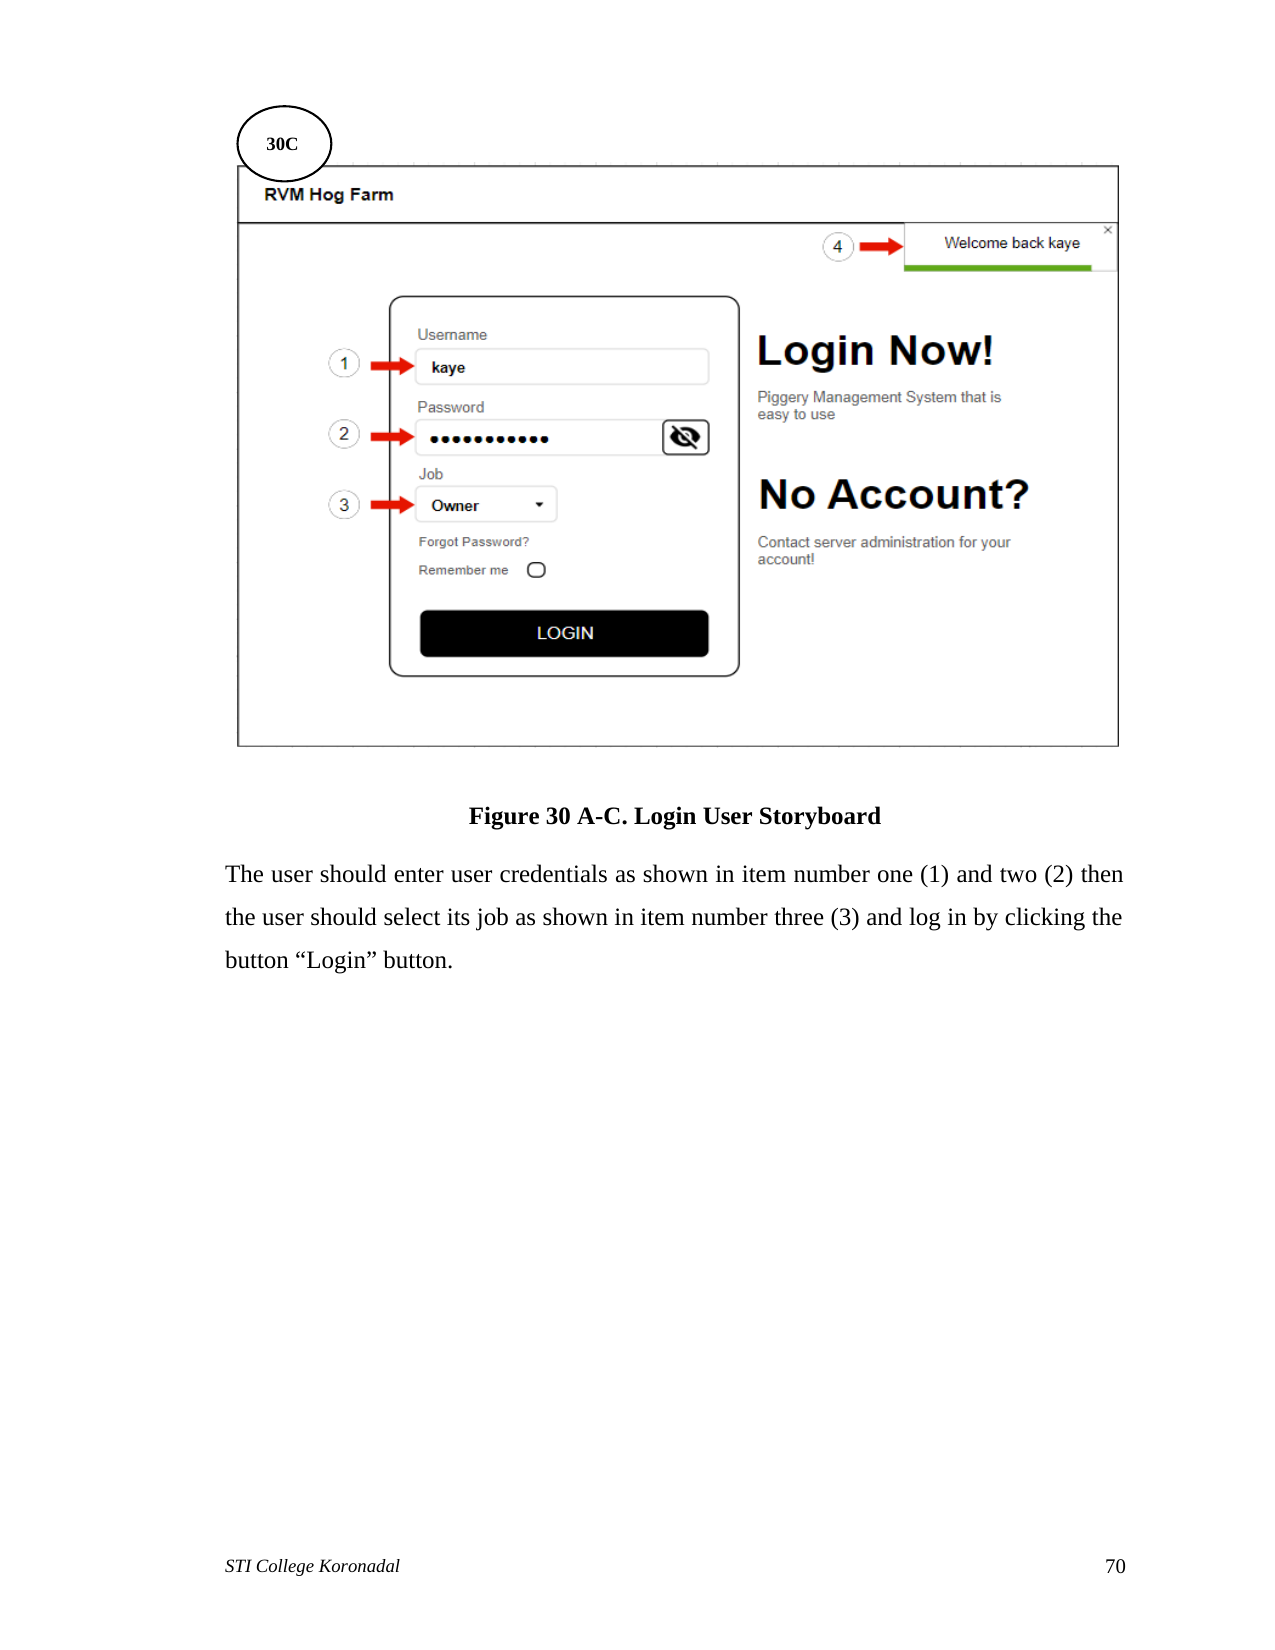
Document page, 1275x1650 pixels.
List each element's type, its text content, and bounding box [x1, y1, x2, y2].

picture [236, 162, 1119, 748]
text The user should enter user credentials as shown in item number one (1) and two (2) then the user should select its job as shown in item number three (3) and log in by clicking the button “Login” button. [225, 859, 1125, 974]
text Figure 30 A-C. Login User Storyboard [225, 801, 1125, 830]
